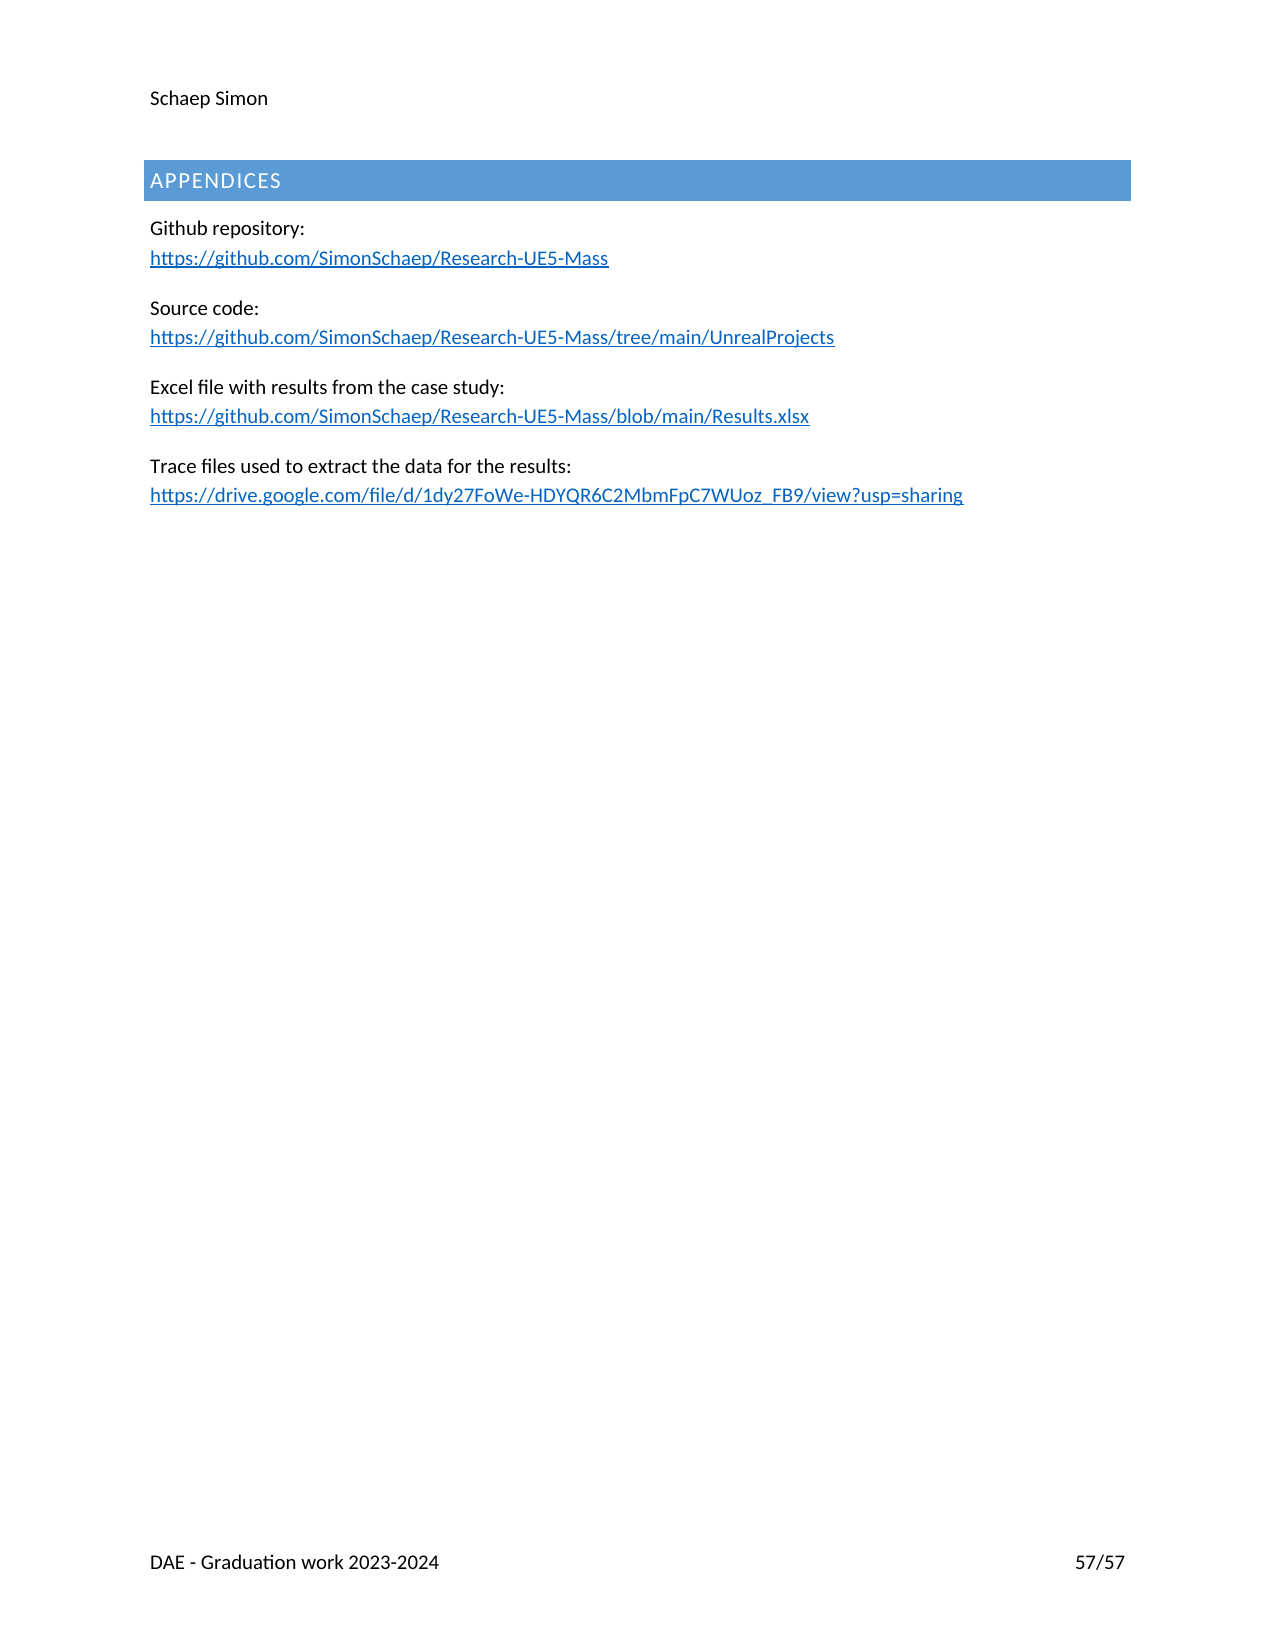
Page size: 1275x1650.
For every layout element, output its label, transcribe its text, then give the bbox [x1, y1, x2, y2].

text Github repository: https://github.com/SimonSchaep/Research-UE5-Mass [150, 216, 1125, 270]
text Trace files used to extract the data for the results: https://drive.google.com/file/d/1dy27FoWe-HDYQR6C2MbmFpC7WUoz_FB9/view?usp=sharing [150, 453, 1125, 508]
subtitle Appendices [150, 167, 1125, 195]
text Excel file with results from the case study: https://github.com/SimonSchaep/Research-UE5-Mass/blob/main/Results.xlsx [150, 374, 1125, 428]
text Source code: https://github.com/SimonSchaep/Research-UE5-Mass/tree/main/UnrealProjects [150, 295, 1125, 349]
